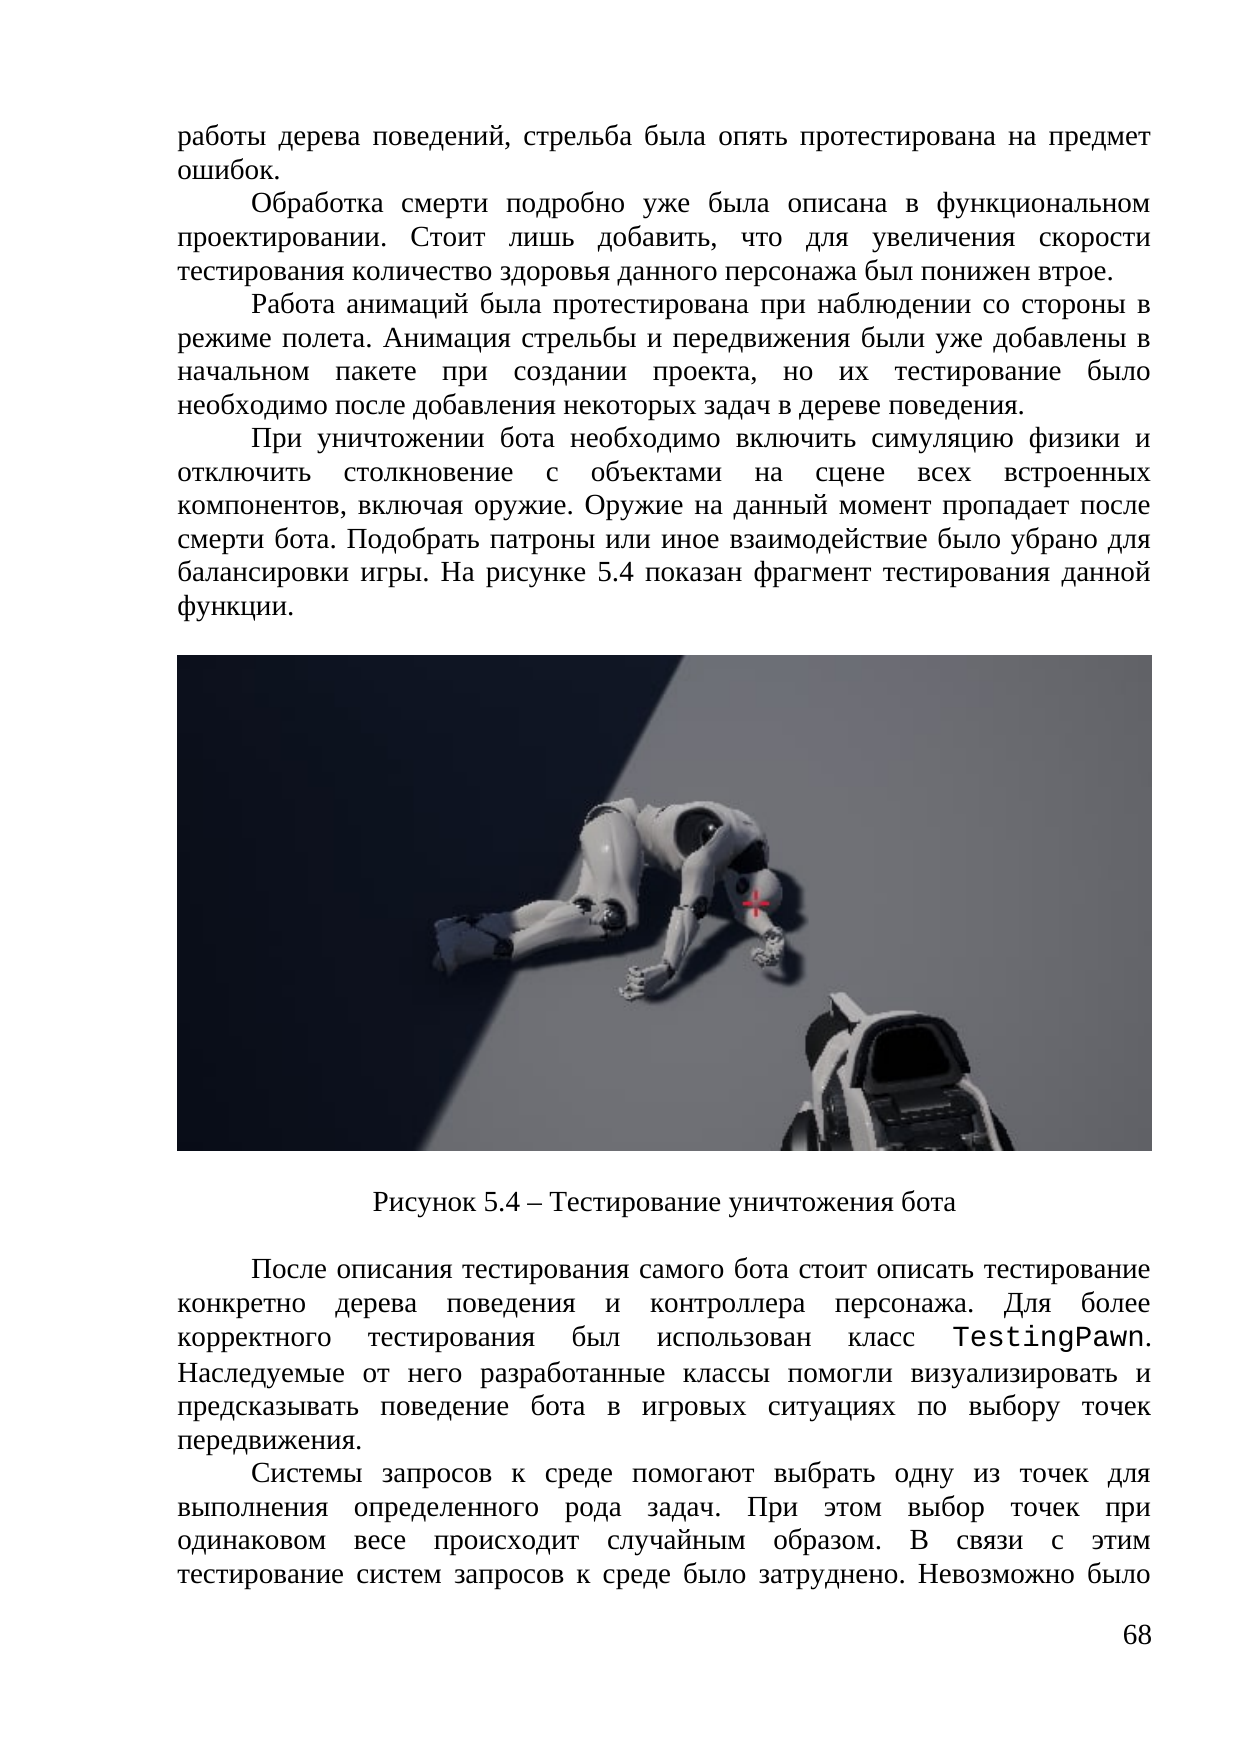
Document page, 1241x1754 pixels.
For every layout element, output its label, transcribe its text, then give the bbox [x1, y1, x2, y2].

text Обработка смерти подробно уже была описана в функциональном проектировании. Стоит лишь добавить, что для увеличения скорости тестирования количество здоровья данного персонажа был понижен втрое. [177, 186, 1152, 286]
text После описания тестирования самого бота стоит описать тестирование конкретно дерева поведения и контроллера персонажа. Для более корректного тестирования был использован класс TestingPawn. Наследуемые от него разработанные классы помогли визуализировать и предсказывать поведение бота в игровых ситуациях по выбору точек передвижения. [177, 1252, 1152, 1455]
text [177, 1455, 1152, 1589]
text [177, 118, 1152, 186]
picture [177, 655, 1152, 1151]
text Рисунок 5.4 – Тестирование уничтожения бота [177, 1184, 1152, 1218]
text При уничтожении бота необходимо включить симуляцию физики и отключить столкновение с объектами на сцене всех встроенных компонентов, включая оружие. Оружие на данный момент пропадает после смерти бота. Подобрать патроны или иное взаимодействие было убрано для балансировки игры. На рисунке 5.4 показан фрагмент тестирования данной функции. [177, 420, 1152, 622]
text Работа анимаций была протестирована при наблюдении со стороны в режиме полета. Анимация стрельбы и передвижения были уже добавлены в начальном пакете при создании проекта, но их тестирование было необходимо после добавления некоторых задач в дереве поведения. [177, 286, 1152, 420]
